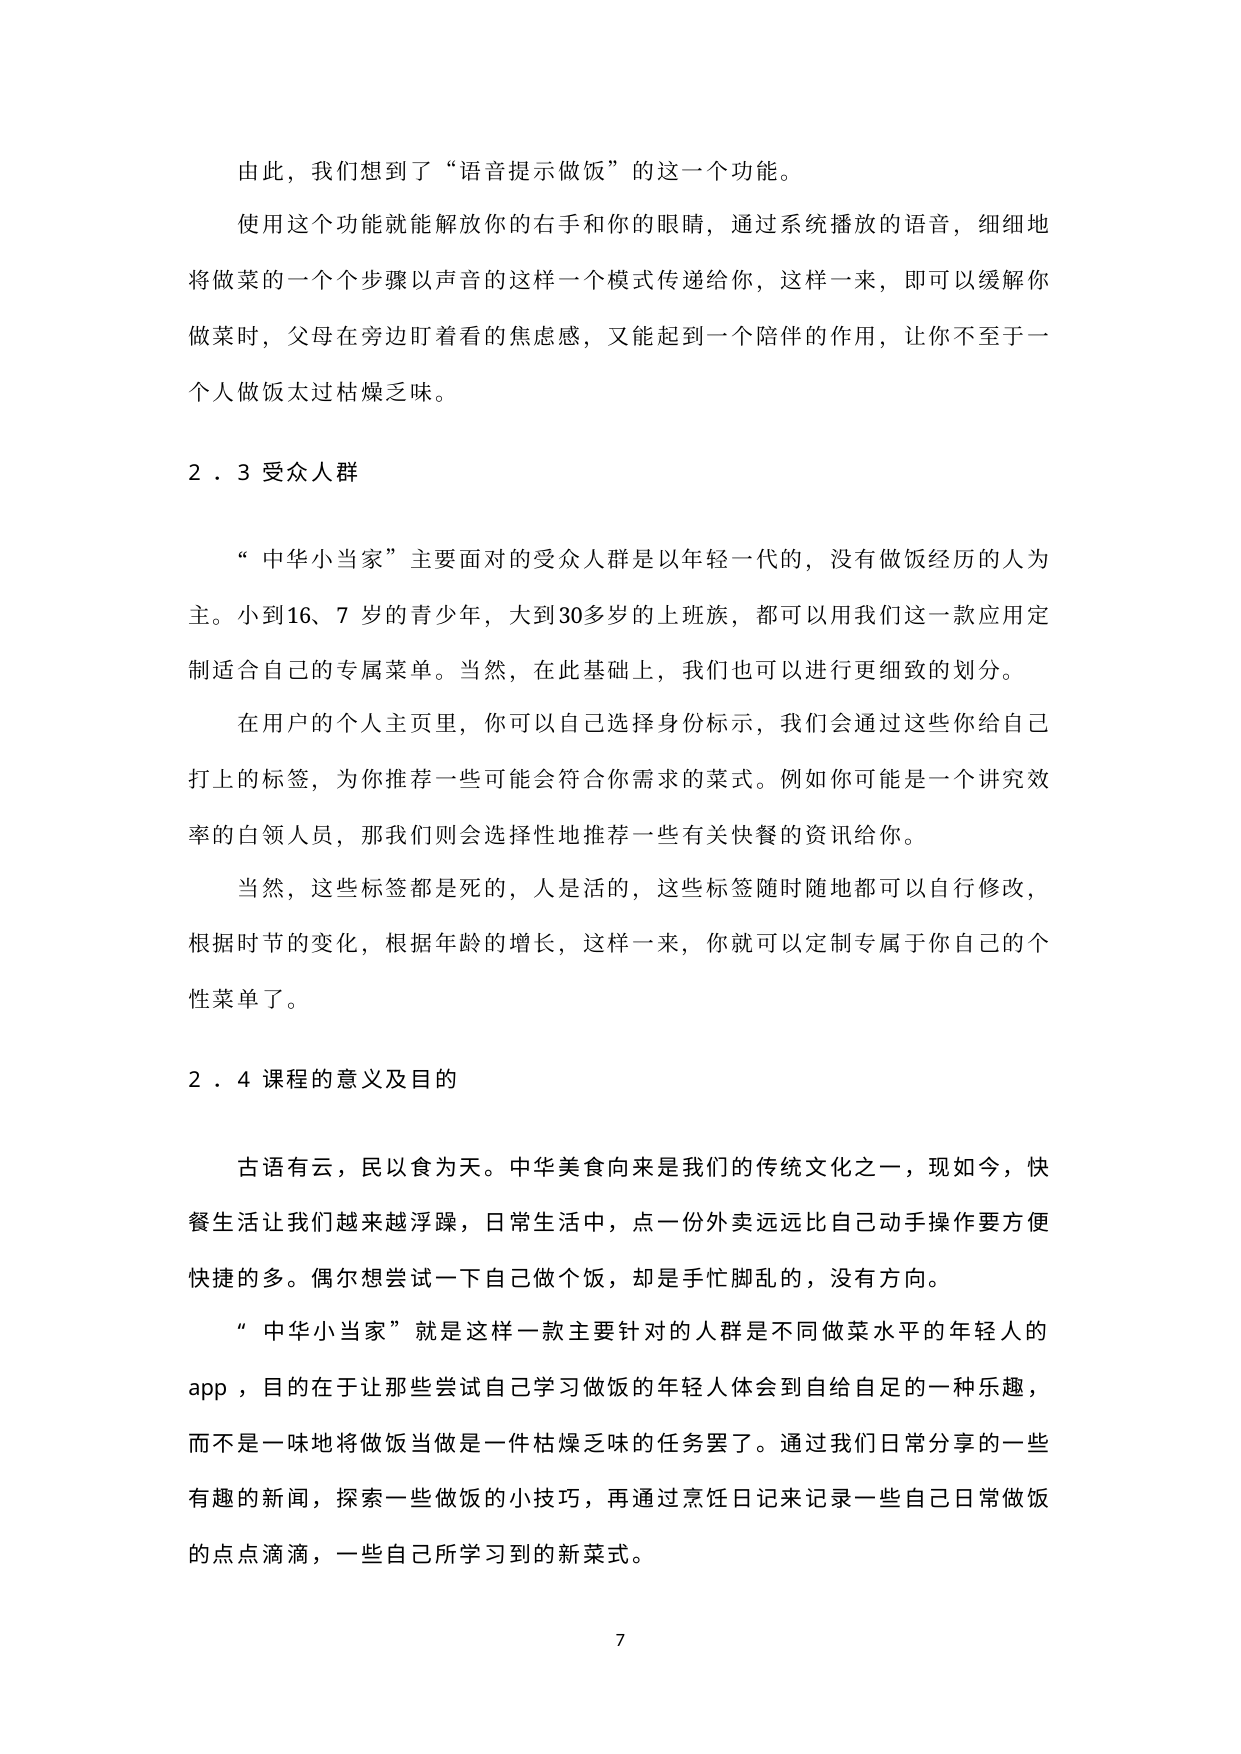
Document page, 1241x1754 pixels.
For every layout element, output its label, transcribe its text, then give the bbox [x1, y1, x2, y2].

text 在用户的个人主页里，你可以自己选择身份标示，我们会通过这些你给自己打上的标签，为你推荐一些可能会符合你需求的菜式。例如你可能是一个讲究效率的白领人员，那我们则会选择性地推荐一些有关快餐的资讯给你。 [188, 704, 1052, 852]
subtitle 2．4 课程的意义及目的 [188, 1059, 1052, 1097]
text 当然，这些标签都是死的，人是活的，这些标签随时随地都可以自行修改，根据时节的变化，根据年龄的增长，这样一来，你就可以定制专属于你自己的个性菜单了。 [188, 868, 1052, 1017]
text 由此，我们想到了“语音提示做饭”的这一个功能。 [188, 152, 1052, 189]
text 古语有云，民以食为天。中华美食向来是我们的传统文化之一，现如今，快餐生活让我们越来越浮躁，日常生活中，点一份外卖远远比自己动手操作要方便快捷的多。偶尔想尝试一下自己做个饭，却是手忙脚乱的，没有方向。 [188, 1147, 1052, 1296]
subtitle 2．3 受众人群 [188, 452, 1052, 489]
text “中华小当家”主要面对的受众人群是以年轻一代的，没有做饭经历的人为主。小到16、7岁的青少年，大到30多岁的上班族，都可以用我们这一款应用定制适合自己的专属菜单。当然，在此基础上，我们也可以进行更细致的划分。 [188, 539, 1052, 688]
text “中华小当家”就是这样一款主要针对的人群是不同做菜水平的年轻人的app，目的在于让那些尝试自己学习做饭的年轻人体会到自给自足的一种乐趣，而不是一味地将做饭当做是一件枯燥乏味的任务罢了。通过我们日常分享的一些有趣的新闻，探索一些做饭的小技巧，再通过烹饪日记来记录一些自己日常做饭的点点滴滴，一些自己所学习到的新菜式。 [188, 1311, 1052, 1571]
text 使用这个功能就能解放你的右手和你的眼睛，通过系统播放的语音，细细地将做菜的一个个步骤以声音的这样一个模式传递给你，这样一来，即可以缓解你做菜时，父母在旁边盯着看的焦虑感，又能起到一个陪伴的作用，让你不至于一个人做饭太过枯燥乏味。 [188, 205, 1052, 409]
